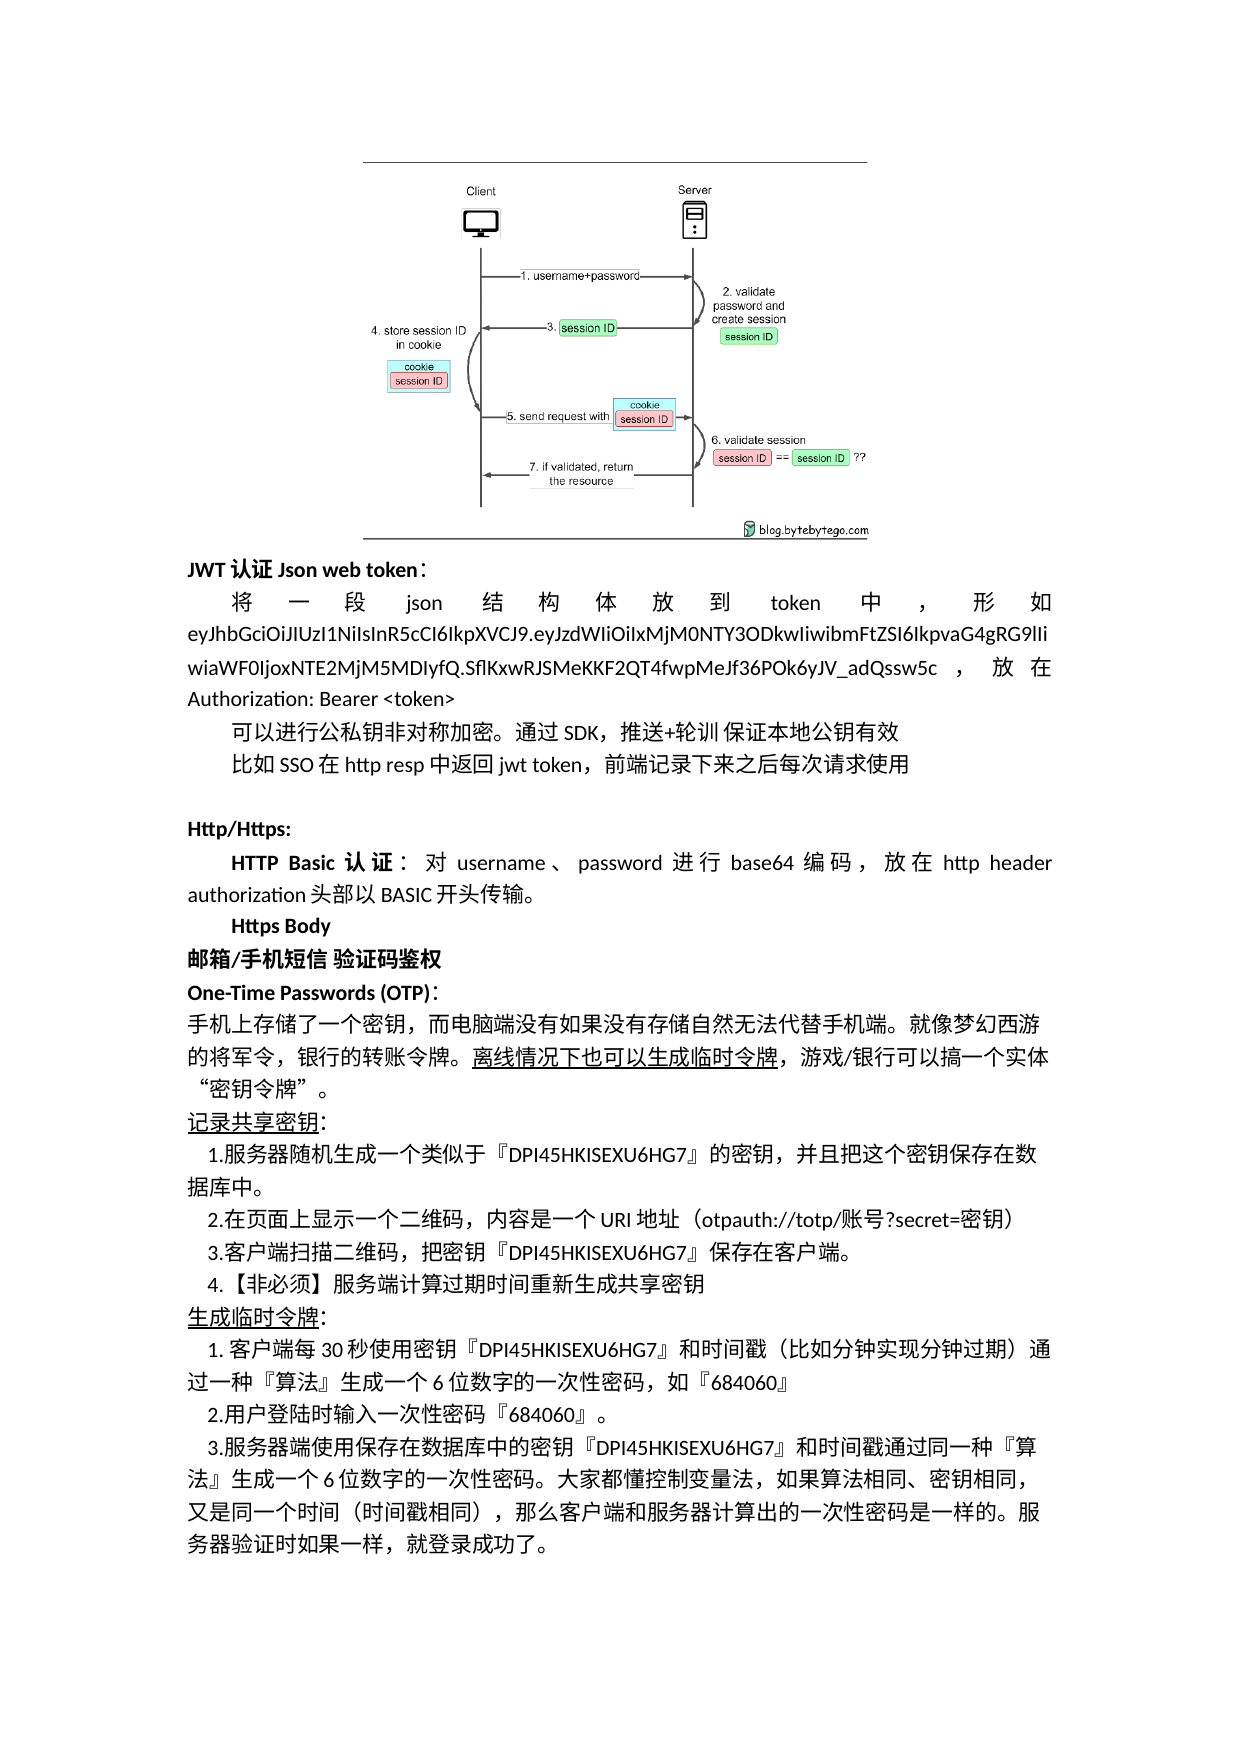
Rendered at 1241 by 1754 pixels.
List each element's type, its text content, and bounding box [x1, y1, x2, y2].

text 1.服务器随机生成一个类似于『DPI45HKISEXU6HG7』的密钥，并且把这个密钥保存在数据库中。 [187, 1137, 1053, 1202]
text 2.在页面上显示一个二维码，内容是一个URI地址（otpauth://totp/账号?secret=密钥） [187, 1202, 1053, 1234]
text 2.用户登陆时输入一次性密码『684060』。 [187, 1397, 1053, 1429]
text 可以进行公私钥非对称加密。通过SDK，推送+轮训 保证本地公钥有效 [187, 714, 1053, 747]
text 3.服务器端使用保存在数据库中的密钥『DPI45HKISEXU6HG7』和时间戳通过同一种『算法』生成一个6位数字的一次性密码。大家都懂控制变量法，如果算法相同、密钥相同，又是同一个时间（时间戳相同），那么客户端和服务器计算出的一次性密码是一样的。服务器验证时如果一样，就登录成功了。 [187, 1429, 1053, 1559]
text 记录共享密钥： [187, 1104, 1053, 1137]
text 生成临时令牌： [187, 1299, 1053, 1332]
text Https Body [187, 909, 1053, 942]
text 手机上存储了一个密钥，而电脑端没有如果没有存储自然无法代替手机端。就像梦幻西游的将军令，银行的转账令牌。离线情况下也可以生成临时令牌，游戏/银行可以搞一个实体“密钥令牌”。 [187, 1007, 1053, 1104]
text 比如SSO在http resp中返回jwt token，前端记录下来之后每次请求使用 [187, 747, 1053, 779]
text HTTP Basic认证：对username、password进行base64编码，放在http header authorization头部以BASIC开头传输。 [187, 844, 1053, 909]
text 1. 客户端每30秒使用密钥『DPI45HKISEXU6HG7』和时间戳（比如分钟实现分钟过期）通过一种『算法』生成一个6位数字的一次性密码，如『684060』 [187, 1332, 1053, 1397]
text One-Time Passwords (OTP)： [187, 974, 1053, 1007]
text Http/Https: [187, 812, 1053, 844]
text JWT认证Json web token： [187, 552, 1053, 584]
text 邮箱/手机短信 验证码鉴权 [187, 942, 1053, 974]
text 4.【非必须】服务端计算过期时间重新生成共享密钥 [187, 1267, 1053, 1299]
text 3.客户端扫描二维码，把密钥『DPI45HKISEXU6HG7』保存在客户端。 [187, 1234, 1053, 1267]
picture [362, 162, 878, 540]
text 将一段json结构体放到token中，形如eyJhbGciOiJIUzI1NiIsInR5cCI6IkpXVCJ9.eyJzdWIiOiIxMjM0NTY3ODkwIiwibmFtZSI6IkpvaG4gRG9lIiwiaWF0IjoxNTE2MjM5MDIyfQ.SflKxwRJSMeKKF2QT4fwpMeJf36POk6yJV_adQssw5c，放在Authorization: Bearer <token> [187, 584, 1053, 714]
